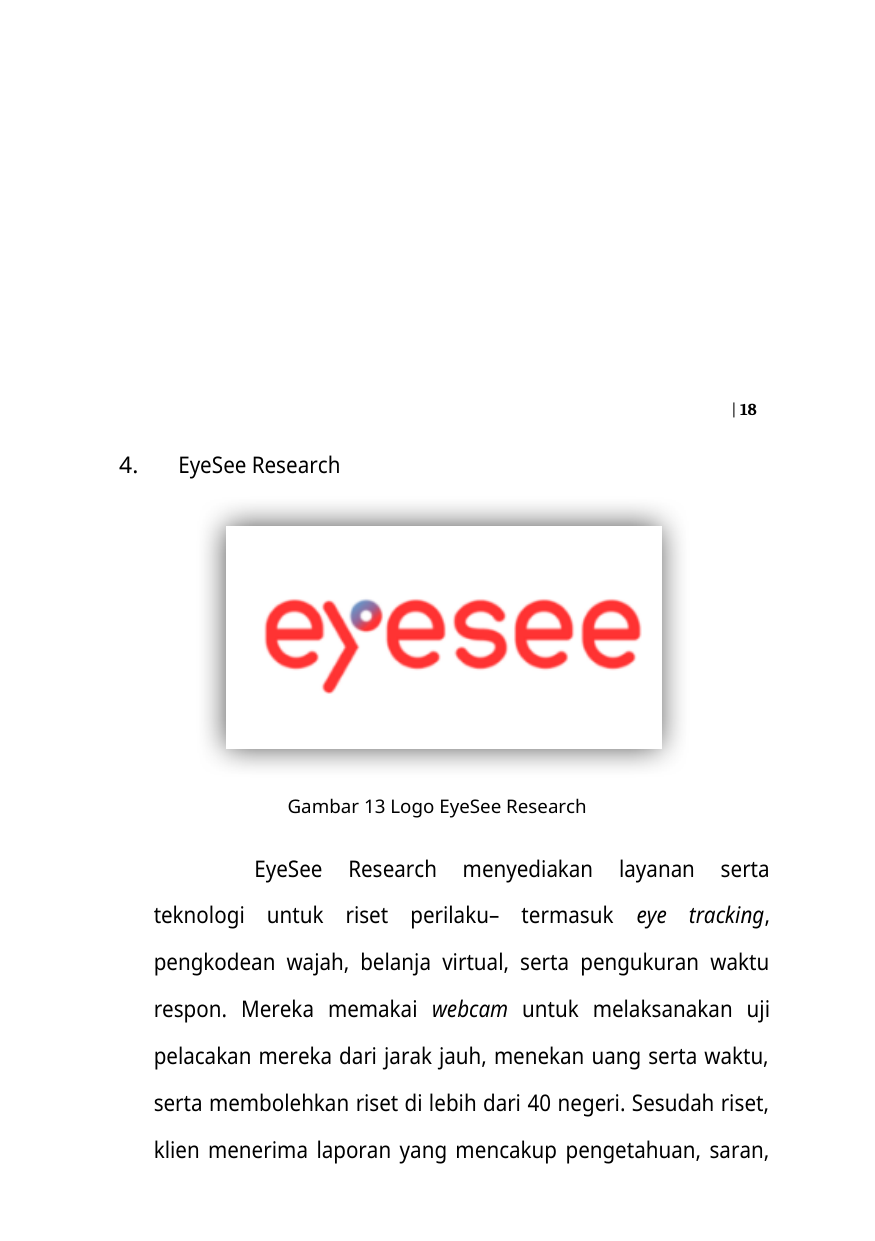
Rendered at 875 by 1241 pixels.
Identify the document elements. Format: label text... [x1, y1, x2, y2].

subtitle EyeSee Research [119, 449, 770, 480]
text Gambar 13 Logo EyeSee Research [104, 793, 770, 819]
text | 18 [104, 400, 757, 419]
picture [226, 526, 662, 749]
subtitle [118, 852, 770, 1165]
